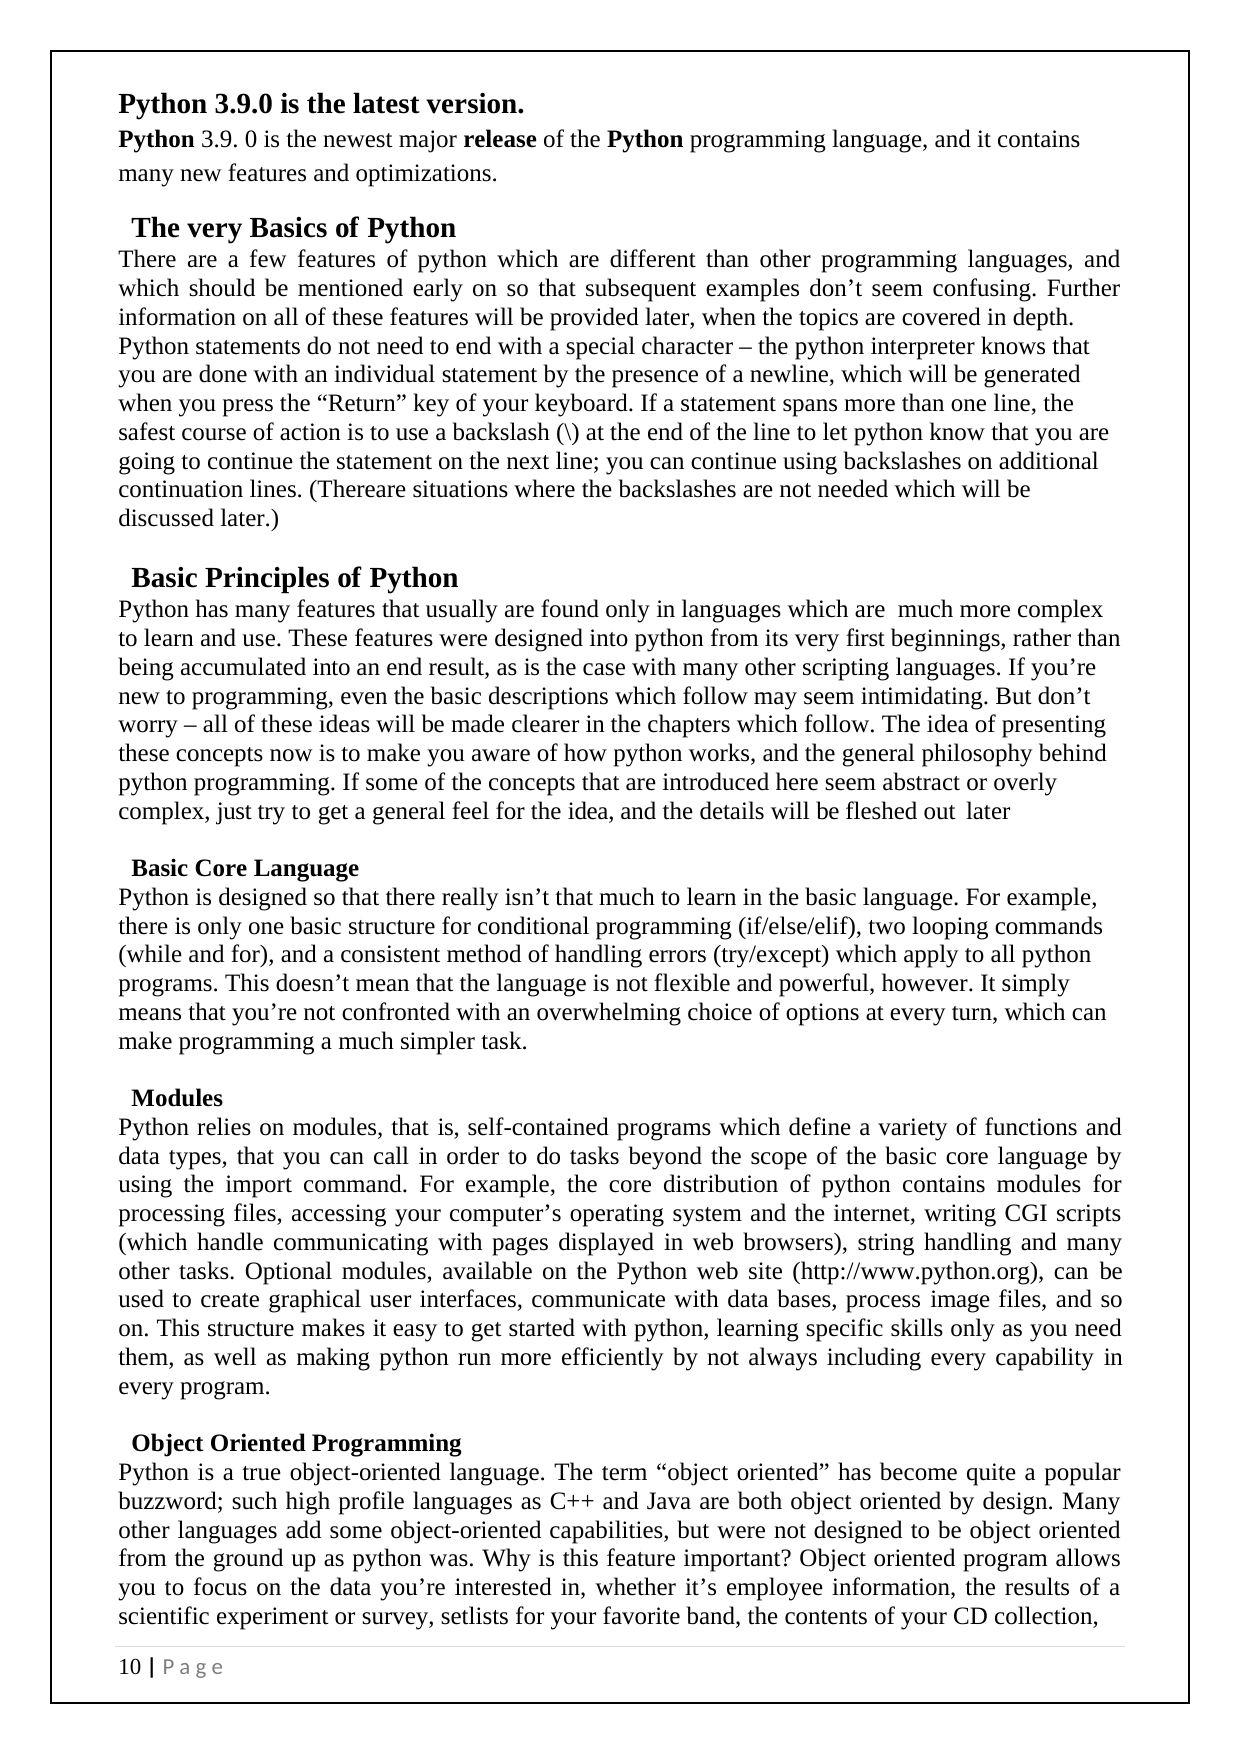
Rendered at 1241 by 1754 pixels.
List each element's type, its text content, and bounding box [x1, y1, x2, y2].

text Python statements do not need to end with a special character – the python interpreter knows that you are done with an individual statement by the presence of a newline, which will be generated when you press the “Return” key of your keyboard. If a statement spans more than one line, the safest course of action is to use a backslash (\) at the end of the line to let python know that you are going to continue the statement on the next line; you can continue using backslashes on additional continuation lines. (Thereare situations where the backslashes are not needed which will be discussed later.) [118, 331, 1122, 532]
subtitle Object Oriented Programming [94, 1428, 1173, 1457]
text Python is designed so that there really isn’t that much to learn in the basic language. For example, there is only one basic structure for conditional programming (if/else/elif), two looping commands (while and for), and a consistent method of handling errors (try/except) which apply to all python programs. This doesn’t mean that the language is not flexible and powerful, however. It simply means that you’re not confronted with an overwhelming choice of options at every turn, which can make programming a much simpler task. [118, 882, 1108, 1054]
subtitle Basic Core Language [94, 853, 1173, 882]
text Python 3.9. 0 is the newest major release of the Python programming language, and it contains many new features and optimizations. [118, 124, 1122, 186]
text Python relies on modules, that is, self-contained programs which define a variety of functions and data types, that you can call in order to do tasks beyond the scope of the basic core language by using the import command. For example, the core distribution of python contains modules for processing files, accessing your computer’s operating system and the internet, writing CGI scripts (which handle communicating with pages displayed in web browsers), string handling and many other tasks. Optional modules, available on the Python web site (http://www.python.org), can be used to create graphical user interfaces, communicate with data bases, process image files, and so on. This structure makes it easy to get started with python, learning specific skills only as you need them, as well as making python run more efficiently by not always including every capability in every program. [118, 1112, 1123, 1399]
text Python has many features that usually are found only in languages which are much more complex to learn and use. These features were designed into python from its very first beginnings, rather than being accumulated into an end result, as is the case with many other scripting languages. If you’re new to programming, even the basic descriptions which follow may seem intimidating. But don’t worry – all of these ideas will be made clearer in the chapters which follow. The idea of presenting these concepts now is to make you aware of how python works, and the general philosophy behind python programming. If some of the concepts that are introduced here seem abstract or overly complex, just try to get a general feel for the idea, and the details will be fleshed out later [118, 594, 1123, 824]
subtitle Modules [94, 1083, 1173, 1112]
subtitle The very Basics of Python [94, 211, 1173, 244]
subtitle Python 3.9.0 is the latest version. [118, 86, 1173, 120]
text There are a few features of python which are different than other programming languages, and which should be mentioned early on so that subsequent examples don’t seem confusing. Further information on all of these features will be provided later, when the topics are covered in depth. [118, 244, 1122, 331]
text Python is a true object-oriented language. The term “object oriented” has become quite a popular buzzword; such high profile languages as C++ and Java are both object oriented by design. Many other languages add some object-oriented capabilities, but were not designed to be object oriented from the ground up as python was. Why is this feature important? Object oriented program allows you to focus on the data you’re interested in, whether it’s employee information, the results of a scientific experiment or survey, setlists for your favorite band, the contents of your CD collection, [118, 1457, 1122, 1630]
subtitle Basic Principles of Python [94, 561, 1173, 594]
